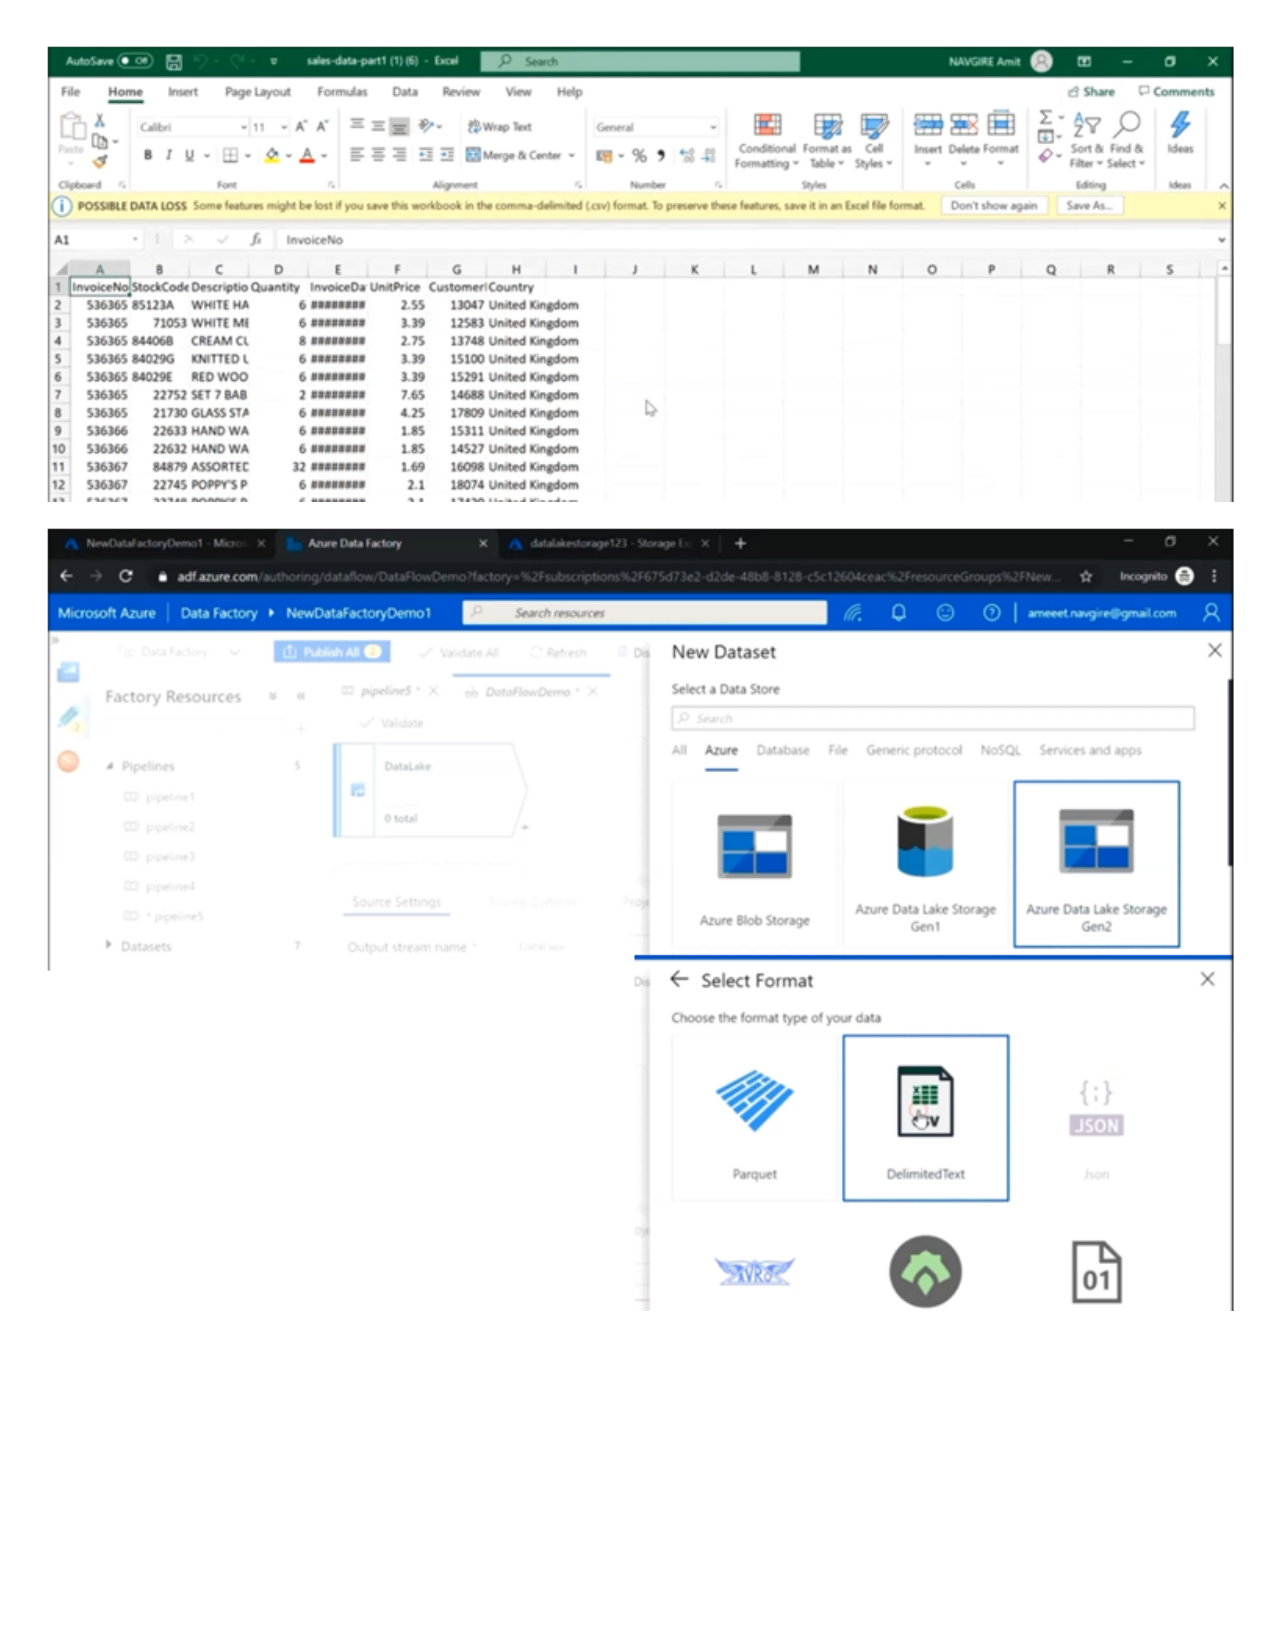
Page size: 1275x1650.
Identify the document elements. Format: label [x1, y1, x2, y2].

picture [45, 526, 1237, 1311]
picture [45, 45, 1237, 502]
